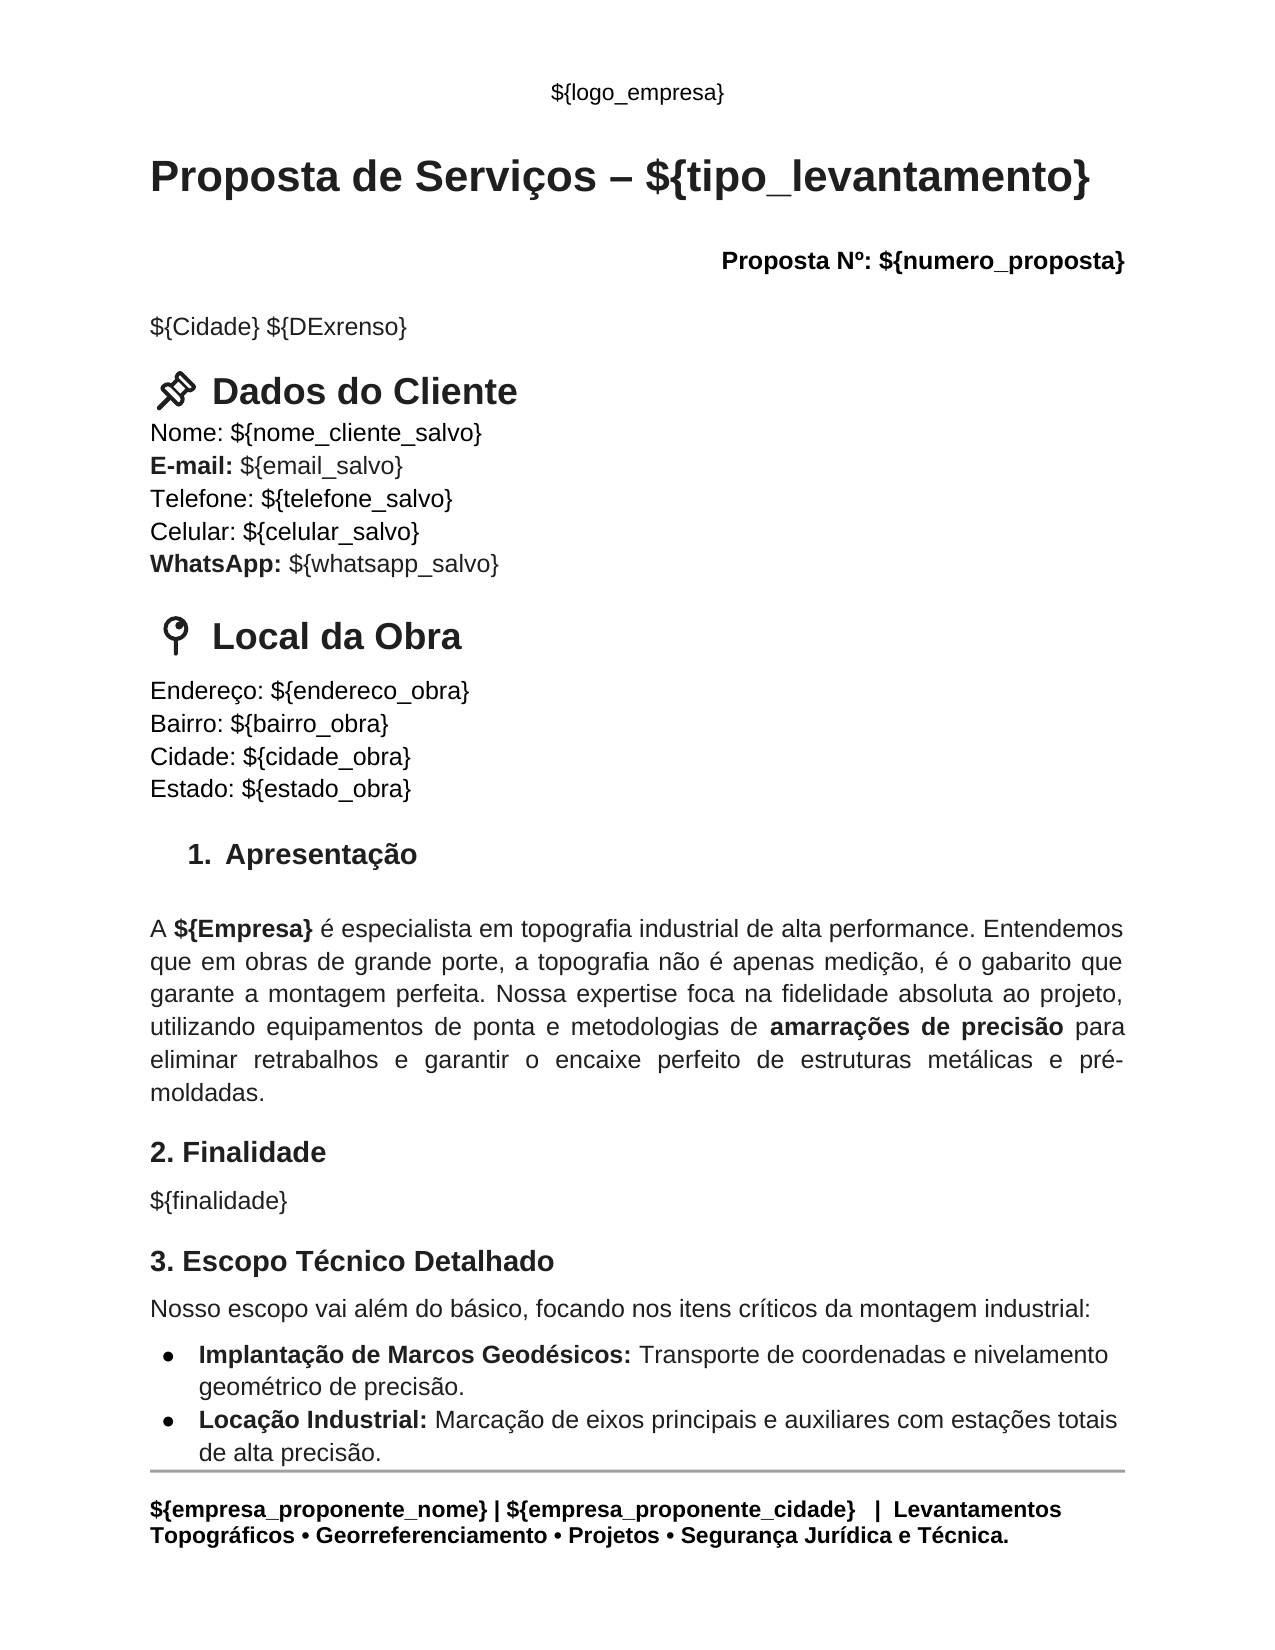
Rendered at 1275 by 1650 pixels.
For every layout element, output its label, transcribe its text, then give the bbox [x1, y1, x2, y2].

text A ${Empresa} é especialista em topografia industrial de alta performance. Entendemos que em obras de grande porte, a topografia não é apenas medição, é o gabarito que garante a montagem perfeita. Nossa expertise foca na fidelidade absoluta ao projeto, utilizando equipamentos de ponta e metodologias de amarrações de precisão para eliminar retrabalhos e garantir o encaixe perfeito de estruturas metálicas e pré-moldadas. [150, 914, 1125, 1106]
subtitle Proposta de Serviços – ${tipo_levantamento} [150, 150, 1125, 200]
list Implantação de Marcos Geodésicos: Transporte de coordenadas e nivelamento geométrico de precisão. [161, 1340, 1125, 1401]
text WhatsApp: ${whatsapp_salvo} [150, 549, 1125, 578]
subtitle 3. Escopo Técnico Detalhado [150, 1244, 1125, 1277]
text Celular: ${celular_salvo} [150, 516, 1125, 545]
text ${Cidade} ${DExrenso} [150, 312, 1125, 340]
subtitle 📍 Local da Obra [150, 614, 1125, 658]
text Nosso escopo vai além do básico, focando nos itens críticos da montagem industrial: [150, 1294, 1125, 1323]
text Telefone: ${telefone_salvo} [150, 484, 1125, 512]
text Estado: ${estado_obra} [150, 774, 1125, 803]
text Cidade: ${cidade_obra} [150, 742, 1125, 770]
text E-mail: ${email_salvo} [150, 451, 1125, 480]
subtitle 📌 Dados do Cliente [150, 369, 1125, 412]
text Nome: ${nome_cliente_salvo} [150, 418, 1125, 447]
subtitle Apresentação [187, 837, 1125, 871]
text Proposta Nº: ${numero_proposta} [150, 246, 1125, 275]
text ${finalidade} [150, 1186, 1125, 1215]
text Endereço: ${endereco_obra} [150, 676, 1125, 705]
list Locação Industrial: Marcação de eixos principais e auxiliares com estações totais de alta precisão. [161, 1405, 1125, 1467]
subtitle 2. Finalidade [150, 1135, 1125, 1169]
text Bairro: ${bairro_obra} [150, 709, 1125, 738]
